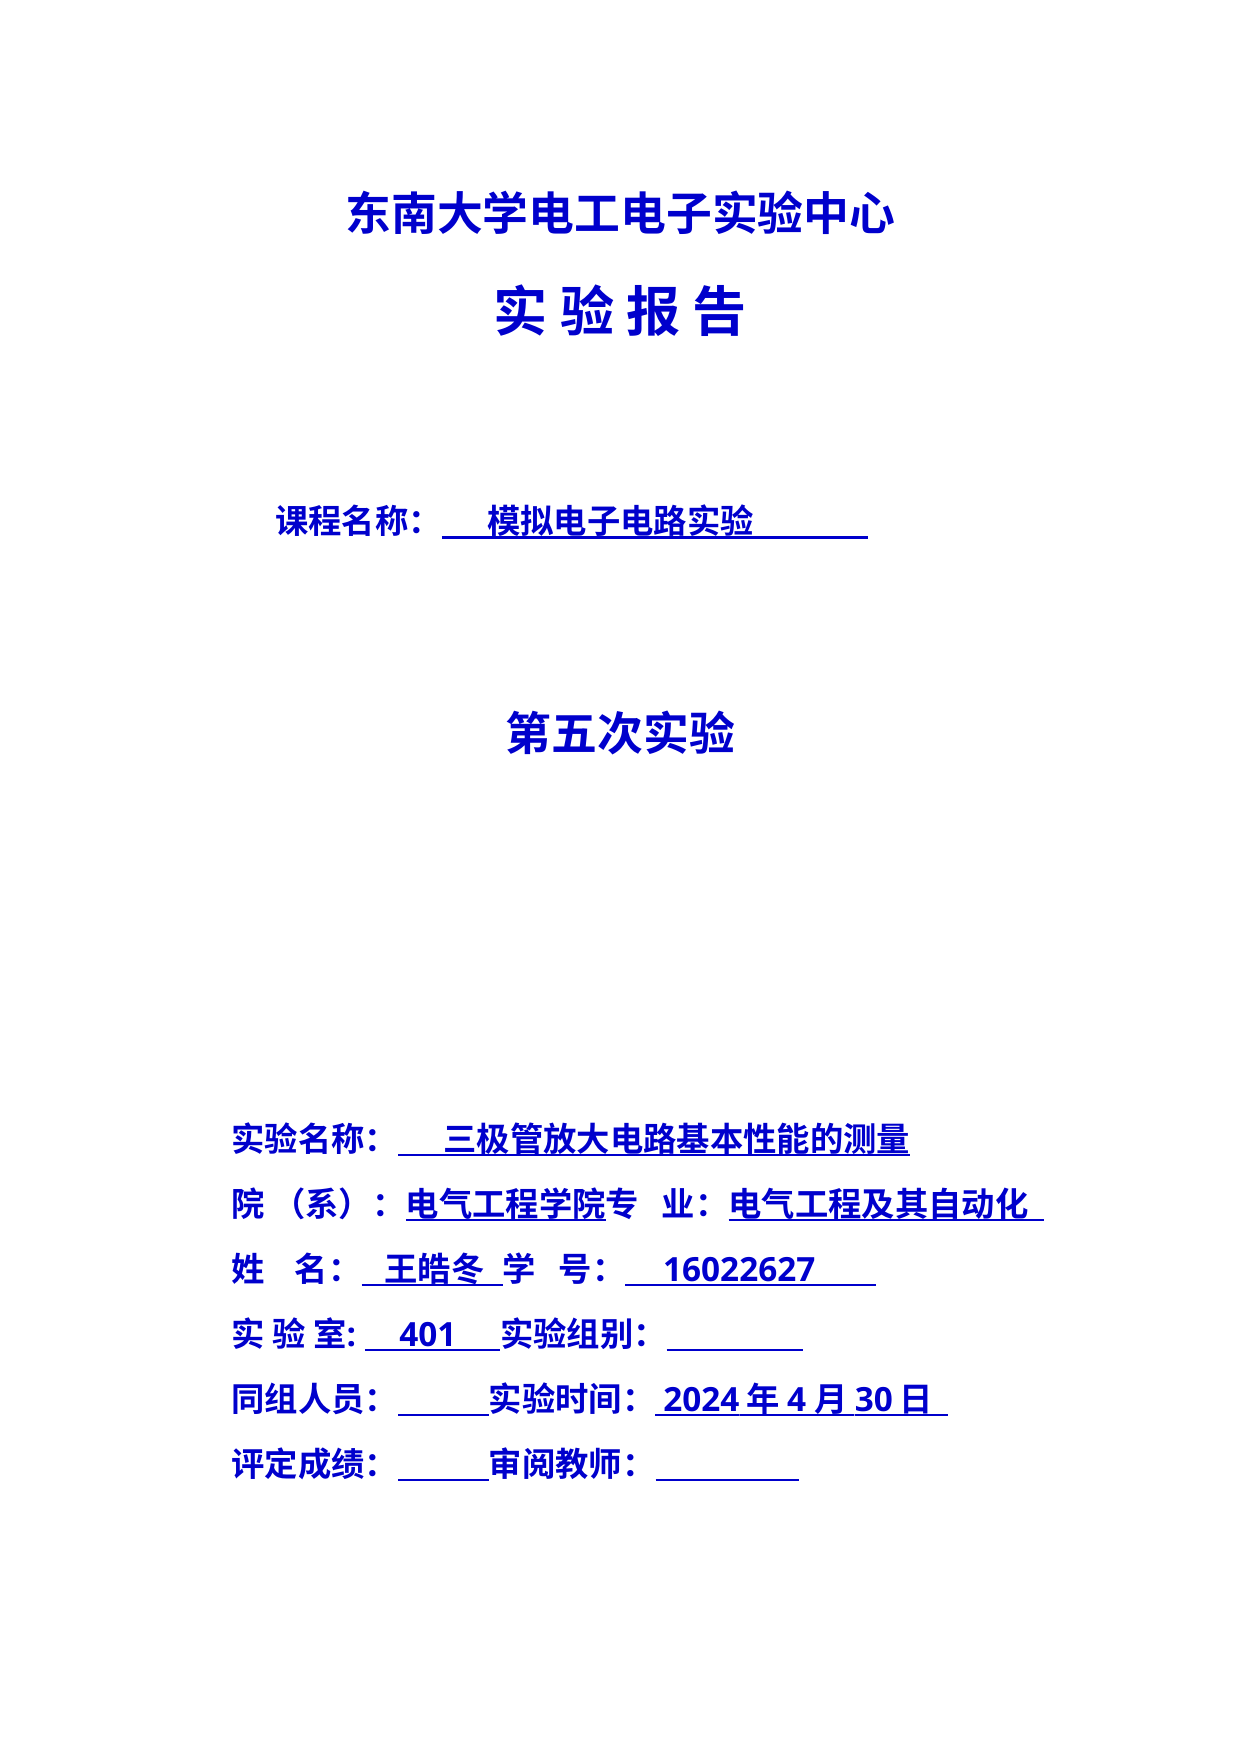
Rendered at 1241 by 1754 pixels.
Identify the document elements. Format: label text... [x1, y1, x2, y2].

text 评定成绩： 审阅教师： [187, 1429, 1053, 1494]
text 实 验 报 告 [187, 259, 1053, 357]
text 实验名称： 三极管放大电路基本性能的测量 [231, 1104, 1053, 1169]
text 同组人员： 实验时间： 2024年 4 月30日 [187, 1364, 1053, 1429]
text 课程名称： 模拟电子电路实验 [275, 487, 1053, 552]
text 第五次实验 [187, 682, 1053, 779]
text 实 验 室: 401 实验组别： [187, 1299, 1053, 1364]
text 东南大学电工电子实验中心 [187, 162, 1053, 259]
text 姓 名： 王皓冬 学 号： 16022627 [187, 1234, 1053, 1299]
text 院 （系）：电气工程学院专 业：电气工程及其自动化 [187, 1169, 1053, 1234]
